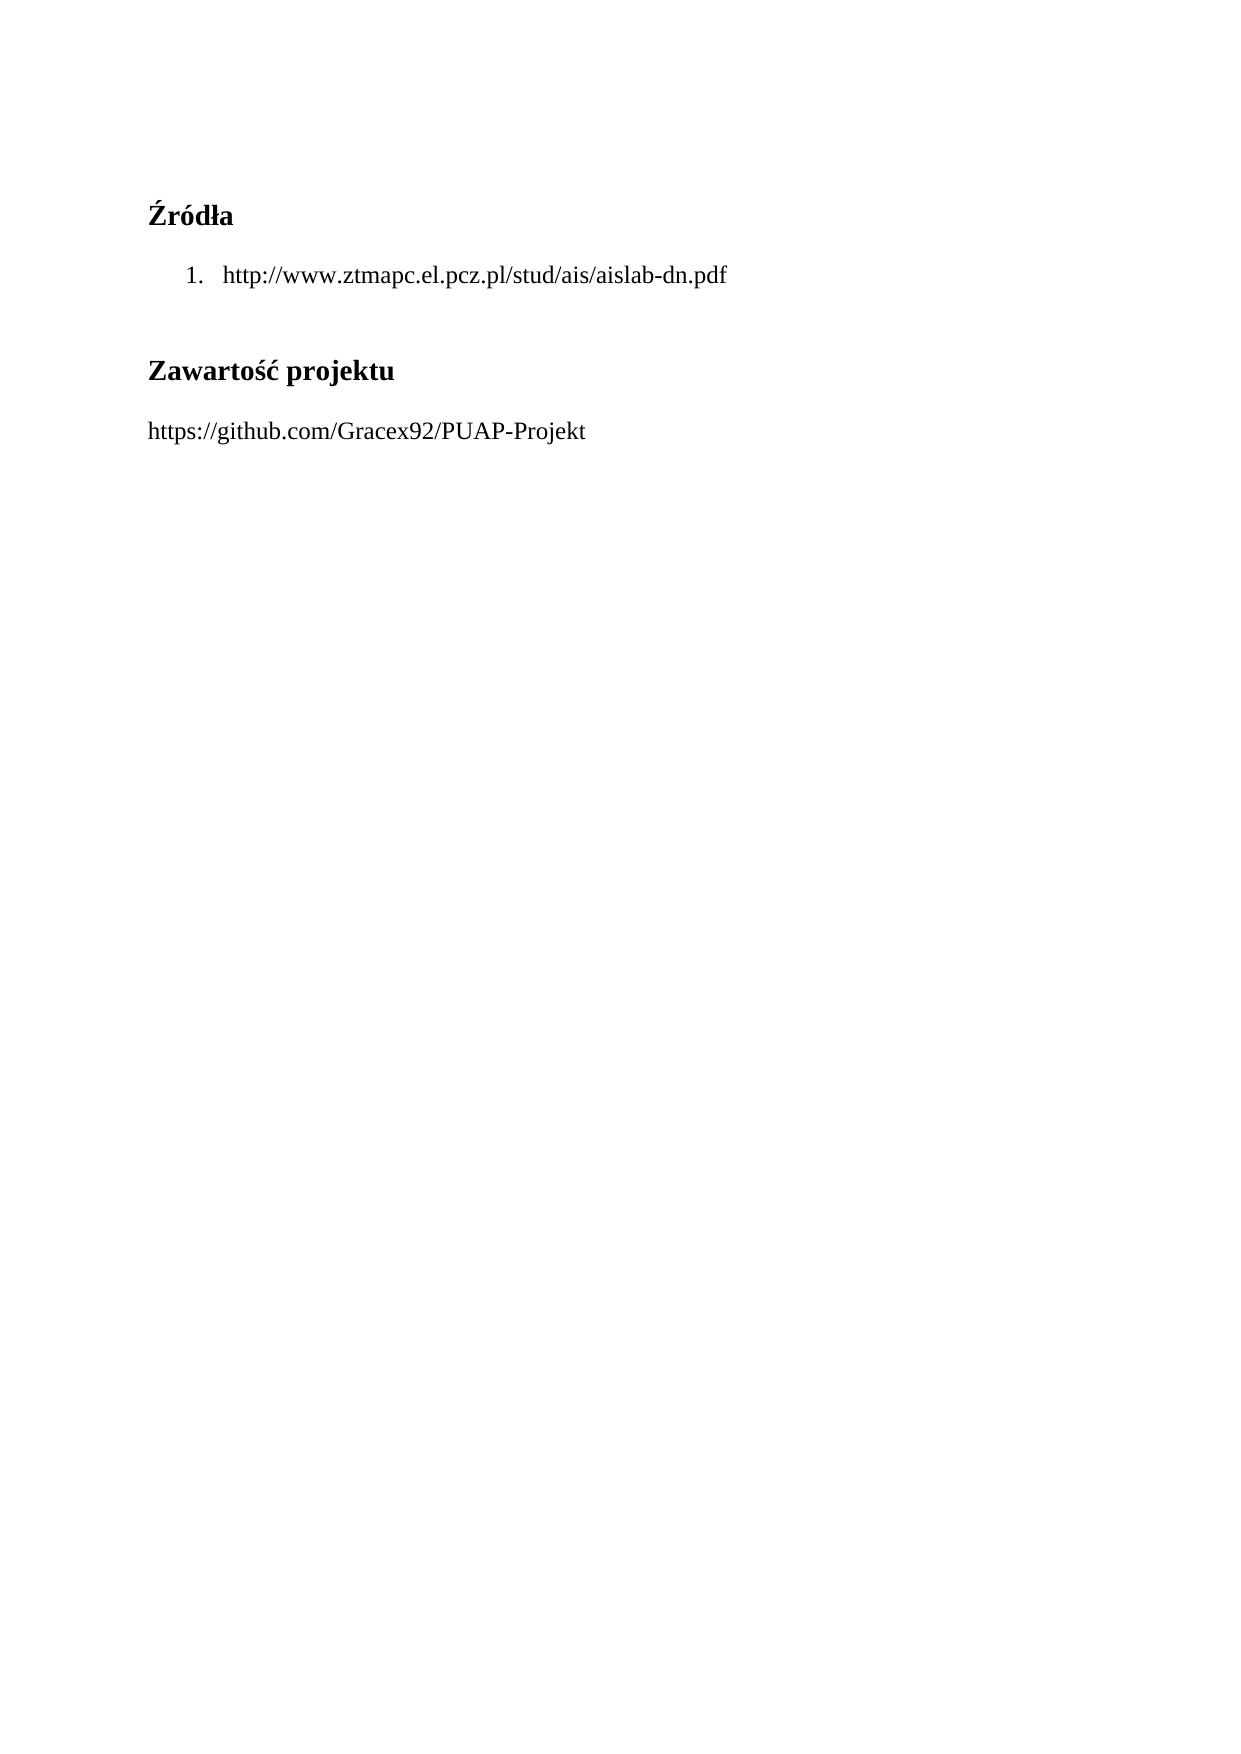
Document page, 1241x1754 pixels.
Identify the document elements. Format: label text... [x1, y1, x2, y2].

text https://github.com/Gracex92/PUAP-Projekt [148, 416, 1093, 445]
list http://www.ztmapc.el.pcz.pl/stud/ais/aislab-dn.pdf [185, 260, 1093, 289]
subtitle Źródła [148, 198, 1093, 231]
subtitle Zawartość projektu [148, 353, 1093, 387]
